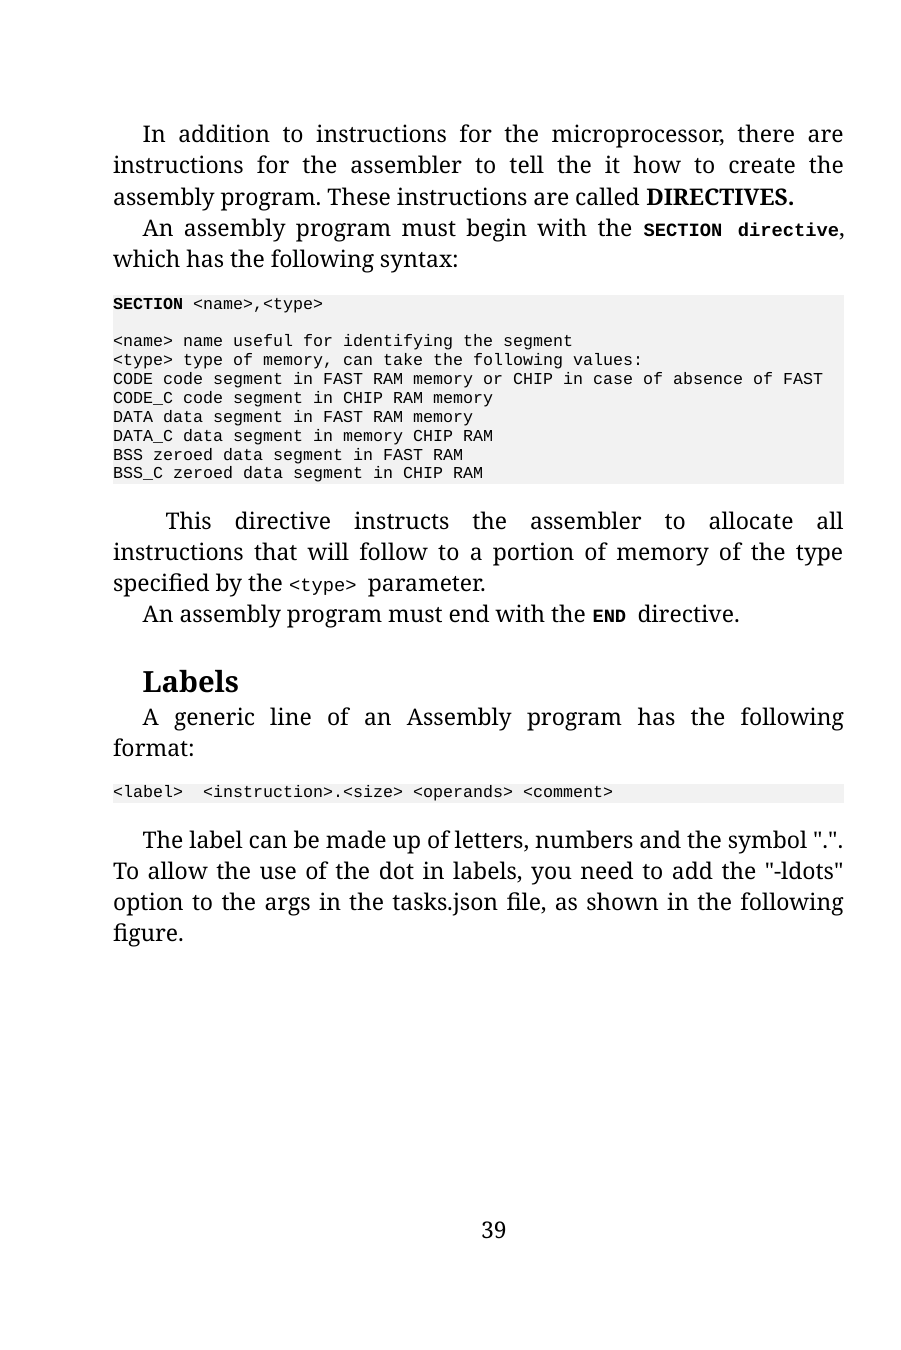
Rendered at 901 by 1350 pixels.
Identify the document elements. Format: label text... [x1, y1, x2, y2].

text A generic line of an Assembly program has the following format: [113, 701, 844, 763]
text <name> name useful for identifying the segment [113, 333, 844, 352]
text DATA_C data segment in memory CHIP RAM [113, 427, 844, 446]
text <type> type of memory, can take the following values: [113, 352, 844, 371]
text CODE code segment in FAST RAM memory or CHIP in case of absence of FAST [113, 371, 844, 389]
text This directive instructs the assembler to allocate all instructions that will follow to a portion of memory of the type specified by the <type> parameter. [113, 504, 844, 598]
text BSS zeroed data segment in FAST RAM [113, 446, 844, 465]
text In addition to instructions for the microprocessor, there are instructions for the assembler to tell the it how to create the assembly program. These instructions are called DIRECTIVES. [113, 118, 844, 212]
text An assembly program must end with the END directive. [113, 598, 844, 629]
subtitle Labels [113, 661, 844, 701]
text <label> <instruction>.<size> <operands> <comment> [113, 784, 844, 803]
text BSS_C zeroed data segment in CHIP RAM [113, 465, 844, 484]
text CODE_C code segment in CHIP RAM memory [113, 389, 844, 408]
text An assembly program must begin with the SECTION directive, which has the following syntax: [113, 212, 844, 274]
text The label can be made up of letters, numbers and the symbol ".". To allow the use of the dot in labels, you need to add the "-ldots" option to the args in the tasks.json file, as shown in the following figure. [113, 823, 844, 948]
text DATA data segment in FAST RAM memory [113, 408, 844, 427]
text SECTION <name>,<type> [113, 295, 844, 314]
